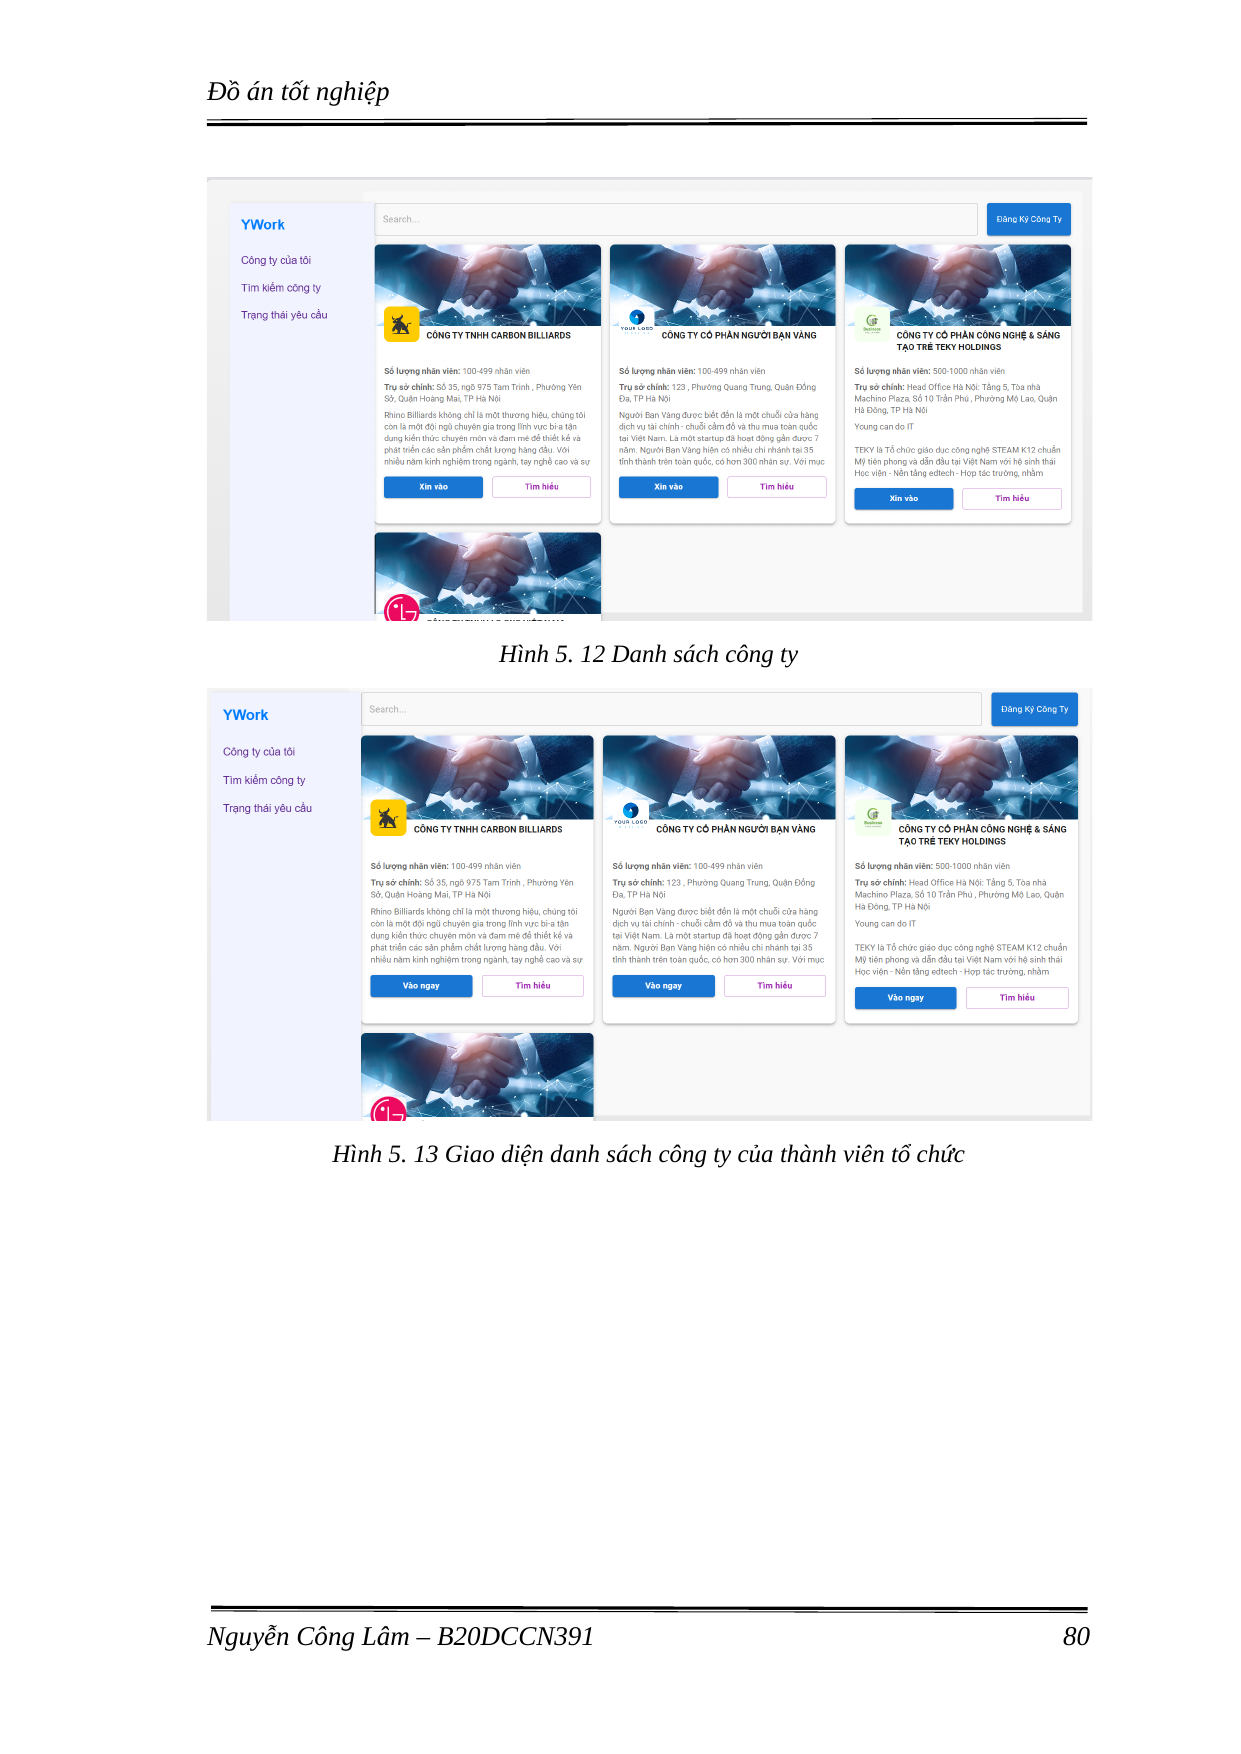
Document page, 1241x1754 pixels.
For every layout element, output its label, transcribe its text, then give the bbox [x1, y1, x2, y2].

picture [206, 688, 1093, 1121]
text Hình 5. 12 Danh sách công ty [207, 639, 1092, 668]
text Hình 5. 13 Giao diện danh sách công ty của thành viên tổ chức [207, 1139, 1092, 1168]
picture [206, 177, 1093, 621]
